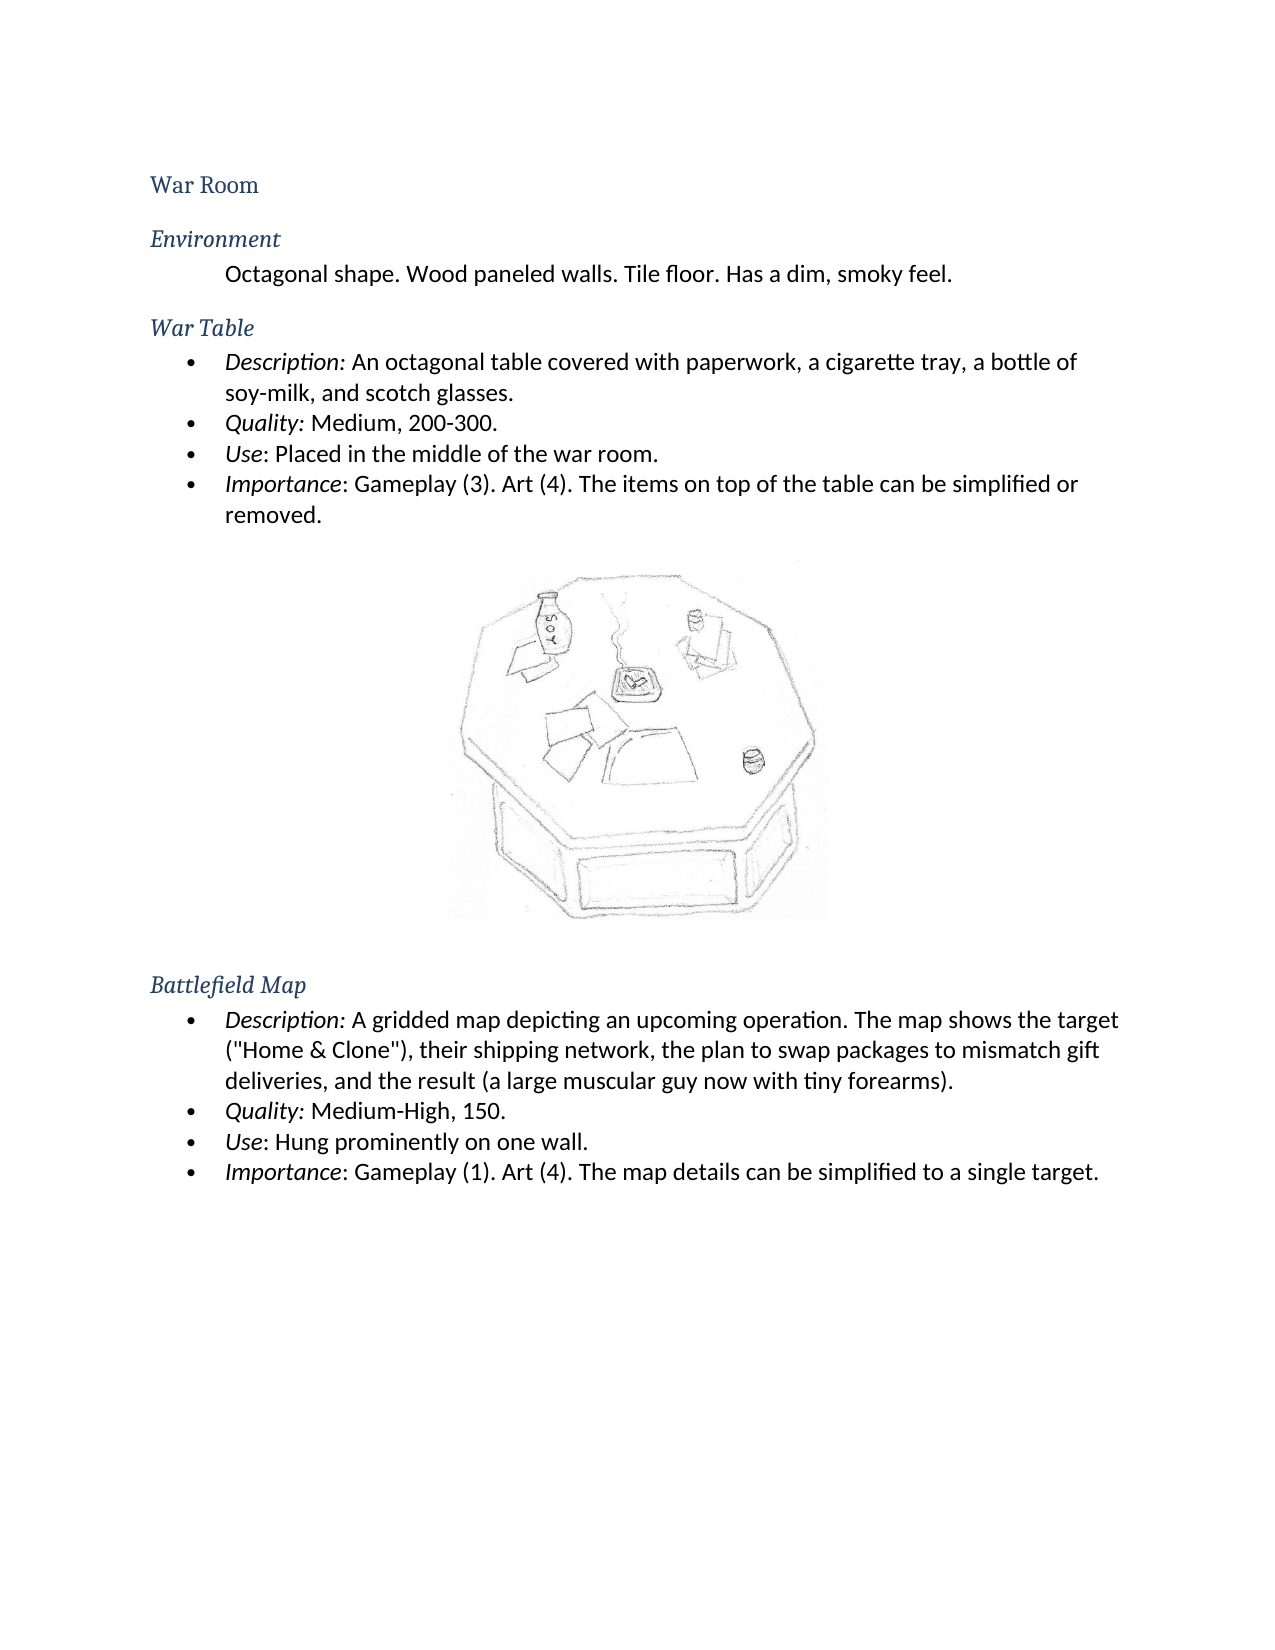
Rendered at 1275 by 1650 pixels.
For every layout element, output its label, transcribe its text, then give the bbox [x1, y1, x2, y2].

subtitle War Room [150, 171, 1125, 199]
subtitle War Table [150, 313, 1125, 342]
list Description: A gridded map depicting an upcoming operation. The map shows the target ("Home & Clone"), their shipping network, the plan to swap packages to mismatch gift deliveries, and the result (a large muscular guy now with tiny forearms). [187, 1004, 1125, 1096]
subtitle Battlefield Map [150, 971, 1125, 1000]
list Importance: Gameplay (3). Art (4). The items on top of the table can be simplified or removed. [187, 469, 1125, 530]
list Description: An octagonal table covered with paperwork, a cigarette tray, a bottle of soy-milk, and scotch glasses. [187, 347, 1125, 408]
list Importance: Gameplay (1). Art (4). The map details can be simplified to a single target. [187, 1157, 1125, 1187]
list Quality: Medium, 200-300. [187, 408, 1125, 438]
subtitle Environment [150, 225, 1125, 253]
text Octagonal shape. Wood paneled walls. Tile floor. Has a dim, smoky feel. [150, 258, 1125, 288]
list Quality: Medium-High, 150. [187, 1096, 1125, 1126]
list Use: Placed in the middle of the war room. [187, 438, 1125, 469]
picture [446, 560, 829, 920]
list Use: Hung prominently on one wall. [187, 1126, 1125, 1157]
